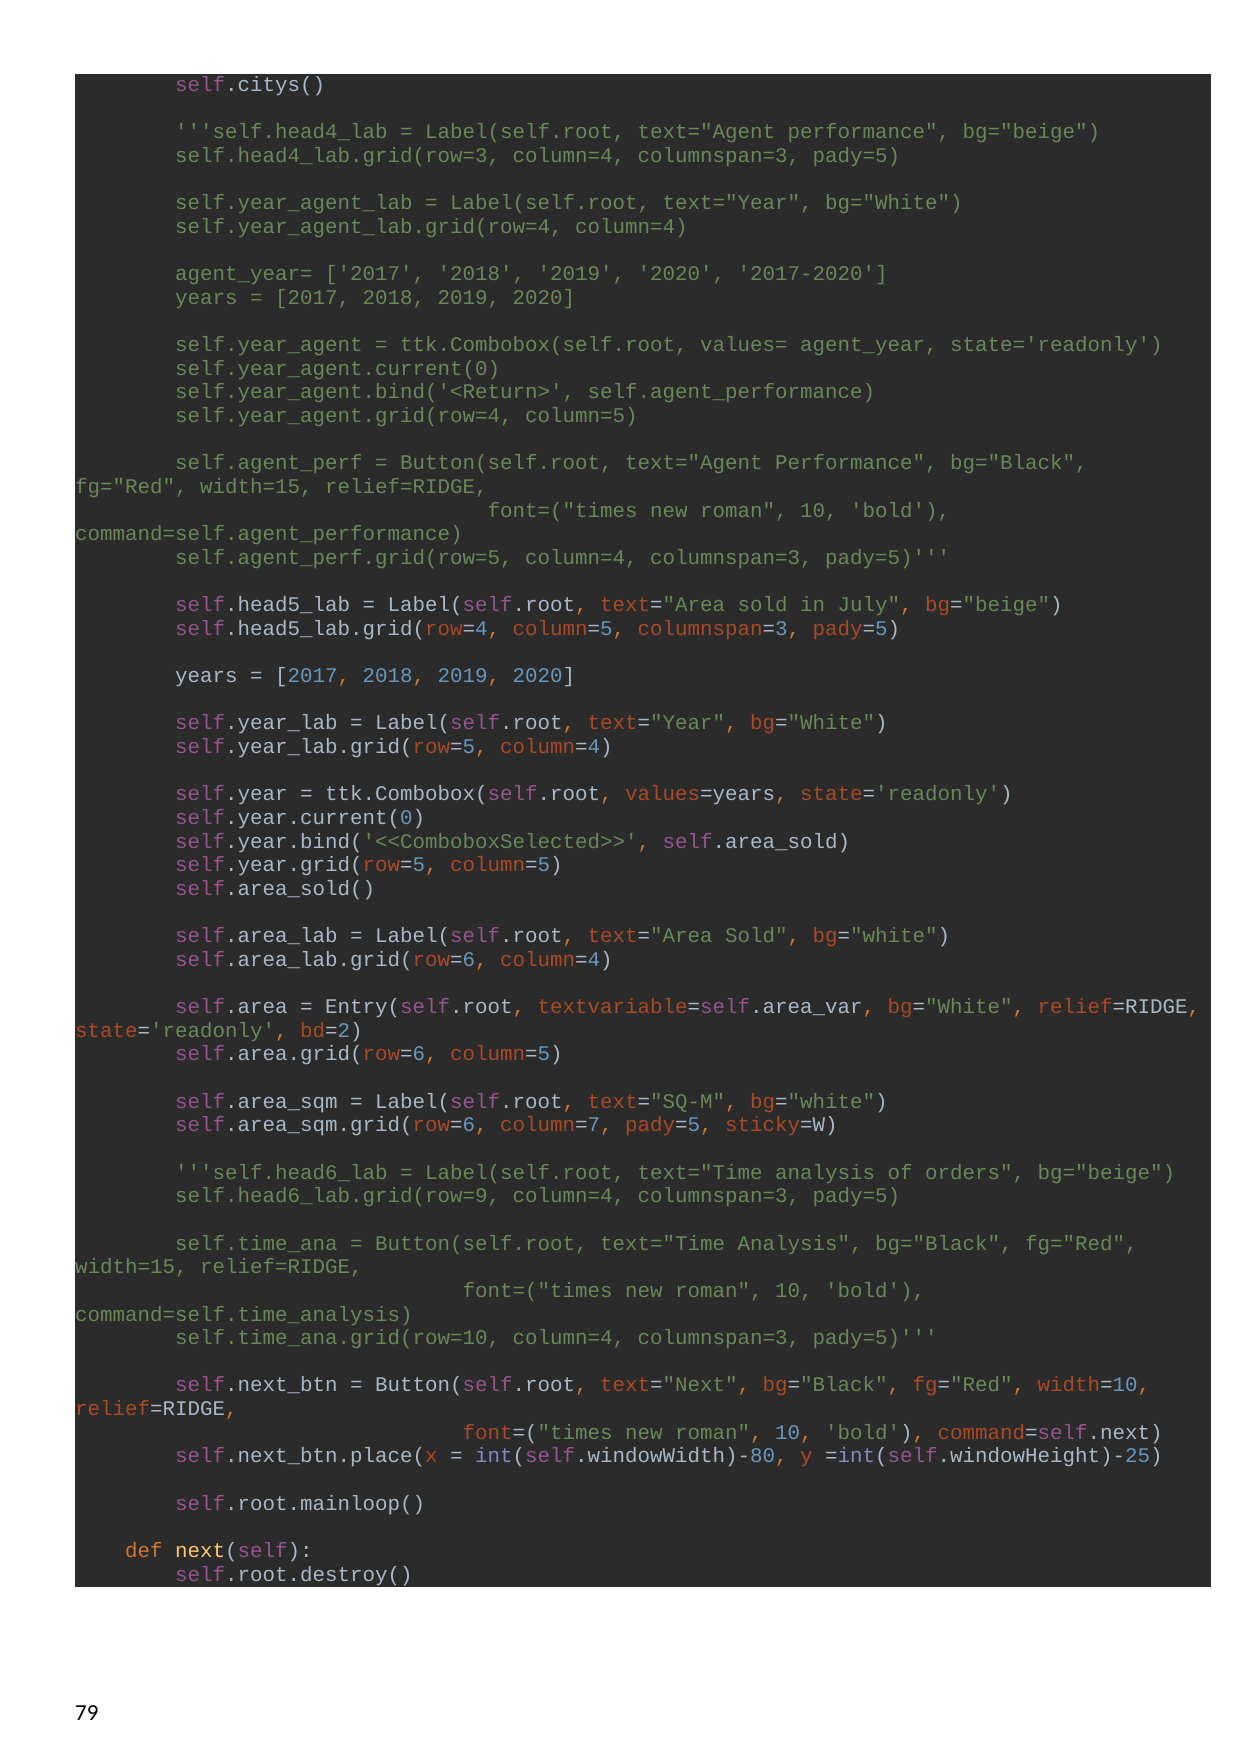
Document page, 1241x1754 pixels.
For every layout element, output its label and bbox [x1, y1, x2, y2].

text [75, 74, 1211, 1587]
